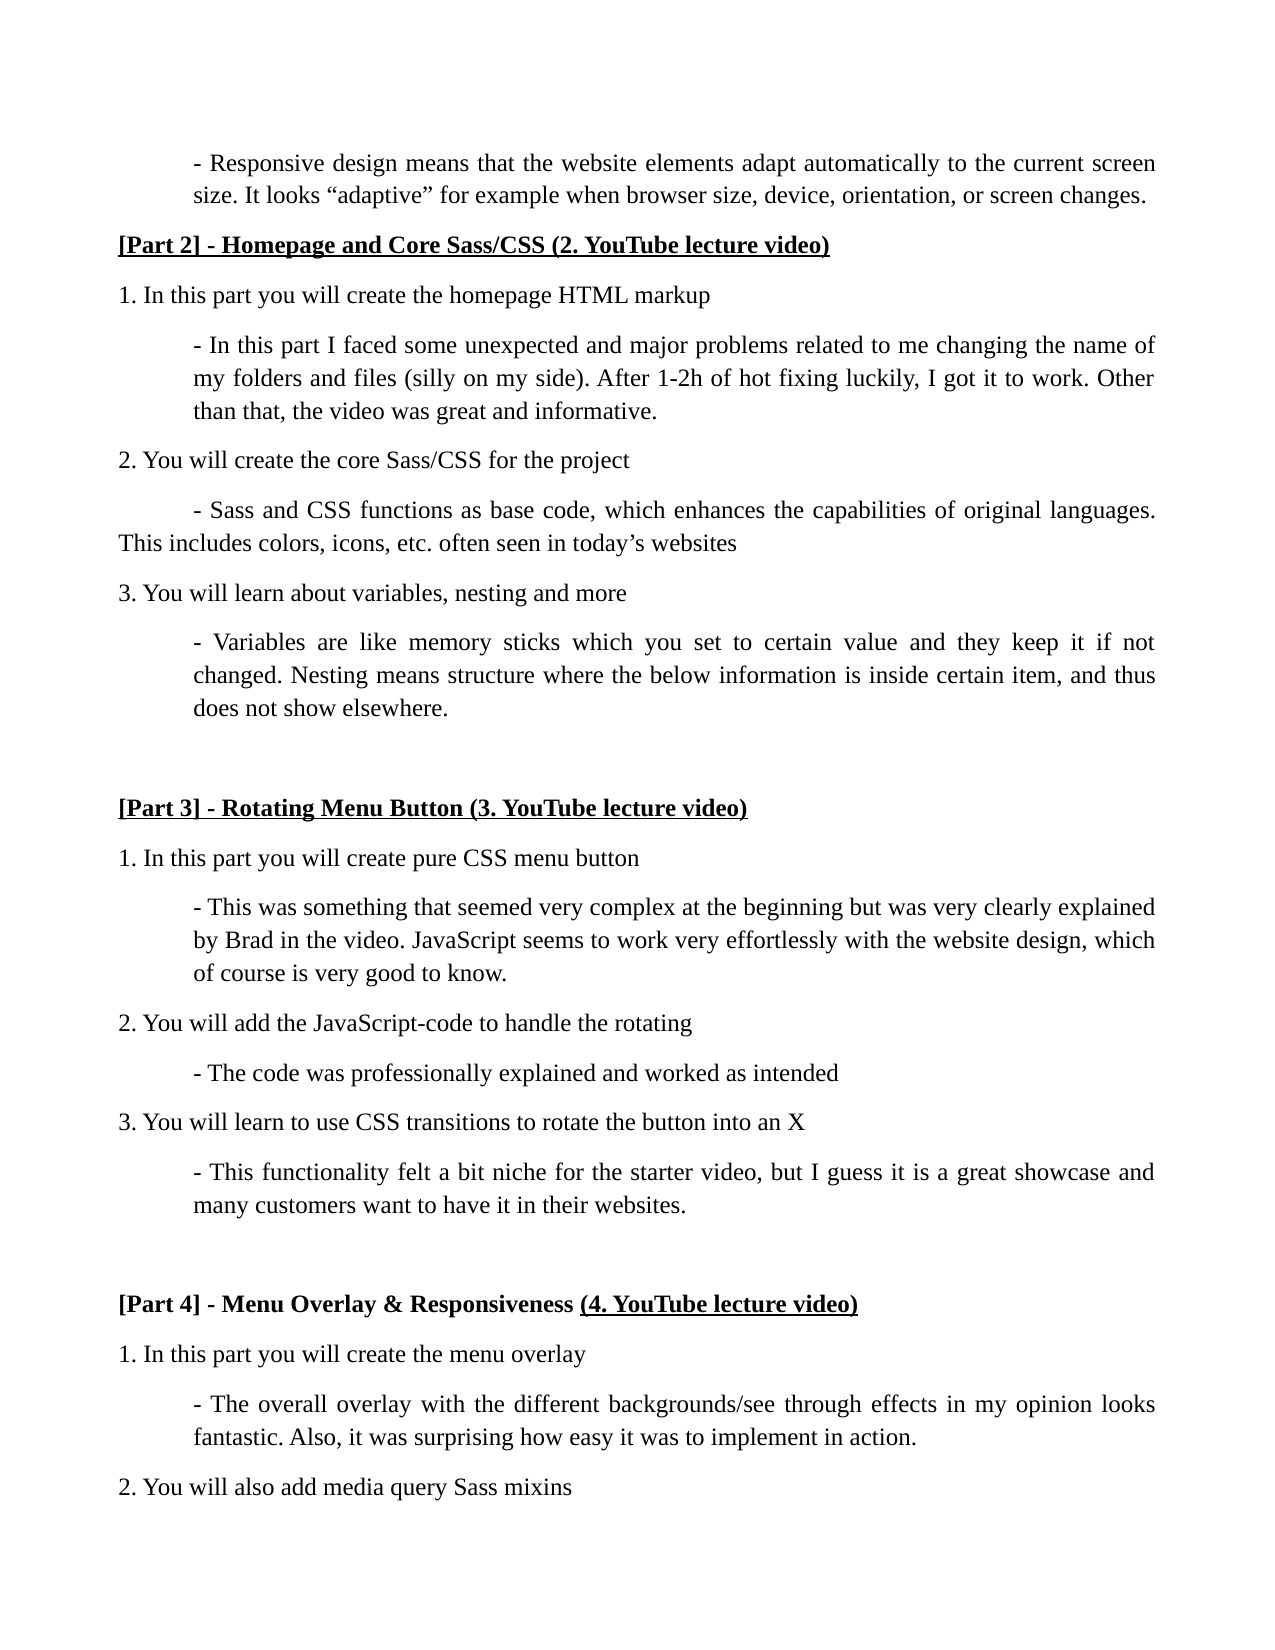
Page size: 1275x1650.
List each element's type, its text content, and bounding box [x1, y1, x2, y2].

text - The overall overlay with the different backgrounds/see through effects in my opinion looks fantastic. Also, it was surprising how easy it was to implement in action. [193, 1389, 1157, 1451]
text 2. You will add the JavaScript-code to handle the rotating [118, 1008, 1157, 1037]
text - This was something that seemed very complex at the beginning but was very clearly explained by Brad in the video. JavaScript seems to work very effortlessly with the website design, which of course is very good to know. [193, 892, 1157, 987]
text - In this part I faced some unexpected and major problems related to me changing the name of my folders and files (silly on my side). After 1-2h of hot fixing luckily, I got it to work. Other than that, the video was great and informative. [193, 330, 1157, 424]
text - This functionality felt a bit niche for the starter video, but I guess it is a great showcase and many customers want to have it in their websites. [193, 1157, 1157, 1219]
text 2. You will create the core Sass/CSS for the project [118, 445, 1157, 474]
text - Sass and CSS functions as base code, which enhances the capabilities of original languages. This includes colors, icons, etc. often seen in today’s websites [118, 495, 1157, 557]
text - The code was professionally explained and worked as intended [118, 1058, 1157, 1086]
text 1. In this part you will create the homepage HTML markup [118, 280, 1157, 309]
text [Part 4] - Menu Overlay & Responsiveness (4. YouTube lecture video) [118, 1289, 1157, 1318]
text 3. You will learn about variables, nesting and more [118, 578, 1157, 607]
text - Variables are like memory sticks which you set to certain value and they keep it if not changed. Nesting means structure where the below information is inside certain item, and thus does not show elsewhere. [193, 627, 1157, 722]
text - Responsive design means that the website elements adapt automatically to the current screen size. It looks “adaptive” for example when browser size, device, orientation, or screen changes. [193, 148, 1157, 209]
text 1. In this part you will create the menu overlay [118, 1339, 1157, 1368]
text [Part 3] - Rotating Menu Button (3. YouTube lecture video) [118, 793, 1157, 822]
text 1. In this part you will create pure CSS menu button [118, 843, 1157, 871]
text 2. You will also add media query Sass mixins [118, 1472, 1157, 1500]
text [Part 2] - Homepage and Core Sass/CSS (2. YouTube lecture video) [118, 230, 1157, 259]
text 3. You will learn to use CSS transitions to rotate the button into an X [118, 1107, 1157, 1136]
